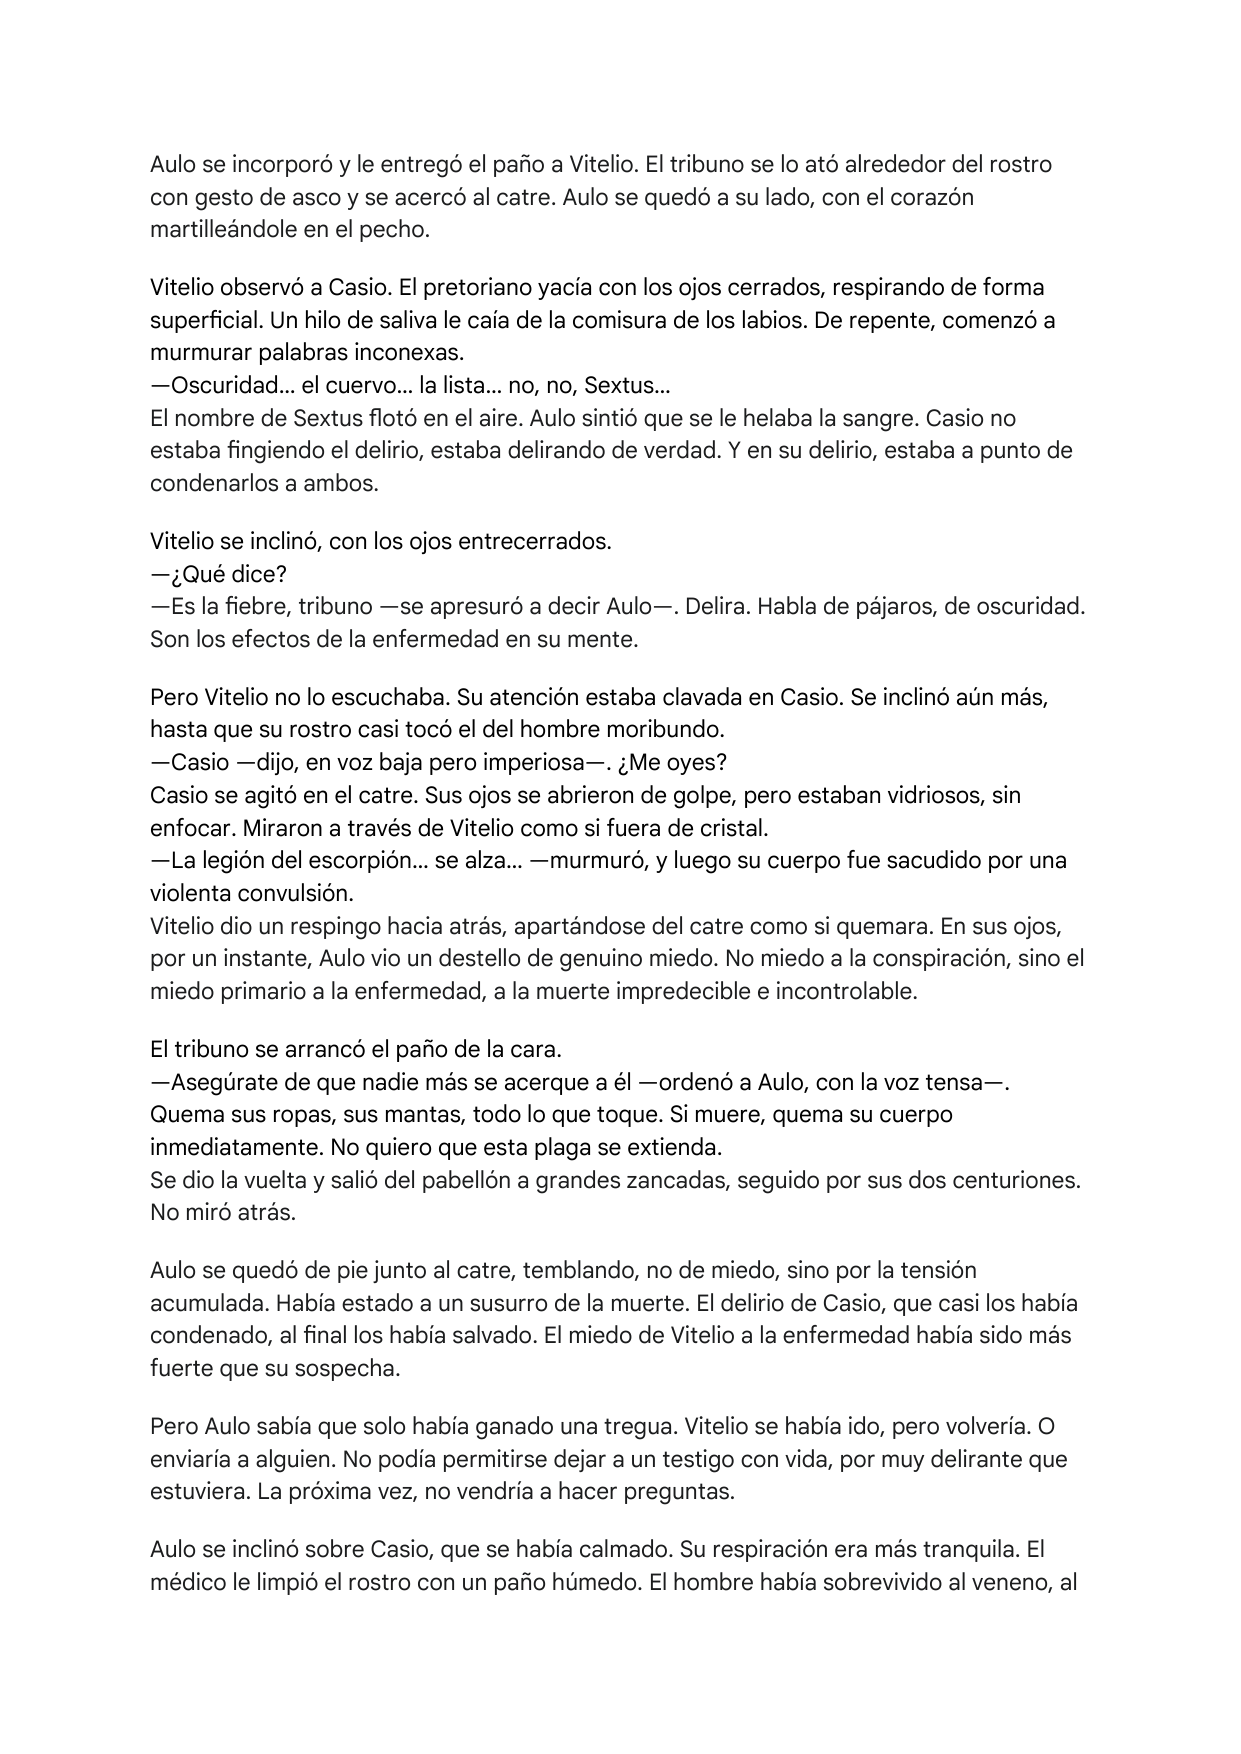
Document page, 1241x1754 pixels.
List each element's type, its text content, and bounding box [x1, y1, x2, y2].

text Pero Vitelio no lo escuchaba. Su atención estaba clavada en Casio. Se inclinó aún más, hasta que su rostro casi tocó el del hombre moribundo. [150, 683, 1090, 744]
text Vitelio dio un respingo hacia atrás, apartándose del catre como si quemara. En sus ojos, por un instante, Aulo vio un destello de genuino miedo. No miedo a la conspiración, sino el miedo primario a la enfermedad, a la muerte impredecible e incontrolable. [150, 912, 1090, 1006]
text El tribuno se arrancó el paño de la cara. [150, 1035, 1090, 1064]
text Se dio la vuelta y salió del pabellón a grandes zancadas, seguido por sus dos centuriones. No miró atrás. [150, 1166, 1090, 1227]
text Casio se agitó en el catre. Sus ojos se abrieron de golpe, pero estaban vidriosos, sin enfocar. Miraron a través de Vitelio como si fuera de cristal. [150, 781, 1090, 842]
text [150, 1535, 1090, 1597]
text El nombre de Sextus flotó en el aire. Aulo sintió que se le helaba la sangre. Casio no estaba fingiendo el delirio, estaba delirando de verdad. Y en su delirio, estaba a punto de condenarlos a ambos. [150, 404, 1090, 498]
text —La legión del escorpión… se alza… —murmuró, y luego su cuerpo fue sacudido por una violenta convulsión. [150, 846, 1090, 908]
text —Oscuridad… el cuervo… la lista… no, no, Sextus… [150, 371, 1090, 400]
text Vitelio observó a Casio. El pretoriano yacía con los ojos cerrados, respirando de forma superficial. Un hilo de saliva le caía de la comisura de los labios. De repente, comenzó a murmurar palabras inconexas. [150, 273, 1090, 367]
text Aulo se incorporó y le entregó el paño a Vitelio. El tribuno se lo ató alrededor del rostro con gesto de asco y se acercó al catre. Aulo se quedó a su lado, con el corazón martilleándole en el pecho. [150, 150, 1090, 244]
text Pero Aulo sabía que solo había ganado una tregua. Vitelio se había ido, pero volvería. O enviaría a alguien. No podía permitirse dejar a un testigo con vida, por muy delirante que estuviera. La próxima vez, no vendría a hacer preguntas. [150, 1412, 1090, 1506]
text —Casio —dijo, en voz baja pero imperiosa—. ¿Me oyes? [150, 748, 1090, 777]
text —Es la fiebre, tribuno —se apresuró a decir Aulo—. Delira. Habla de pájaros, de oscuridad. Son los efectos de la enfermedad en su mente. [150, 592, 1090, 654]
text Aulo se quedó de pie junto al catre, temblando, no de miedo, sino por la tensión acumulada. Había estado a un susurro de la muerte. El delirio de Casio, que casi los había condenado, al final los había salvado. El miedo de Vitelio a la enfermedad había sido más fuerte que su sospecha. [150, 1256, 1090, 1383]
text Vitelio se inclinó, con los ojos entrecerrados. [150, 527, 1090, 556]
text —Asegúrate de que nadie más se acerque a él —ordenó a Aulo, con la voz tensa—. Quema sus ropas, sus mantas, todo lo que toque. Si muere, quema su cuerpo inmediatamente. No quiero que esta plaga se extienda. [150, 1068, 1090, 1162]
text —¿Qué dice? [150, 560, 1090, 588]
